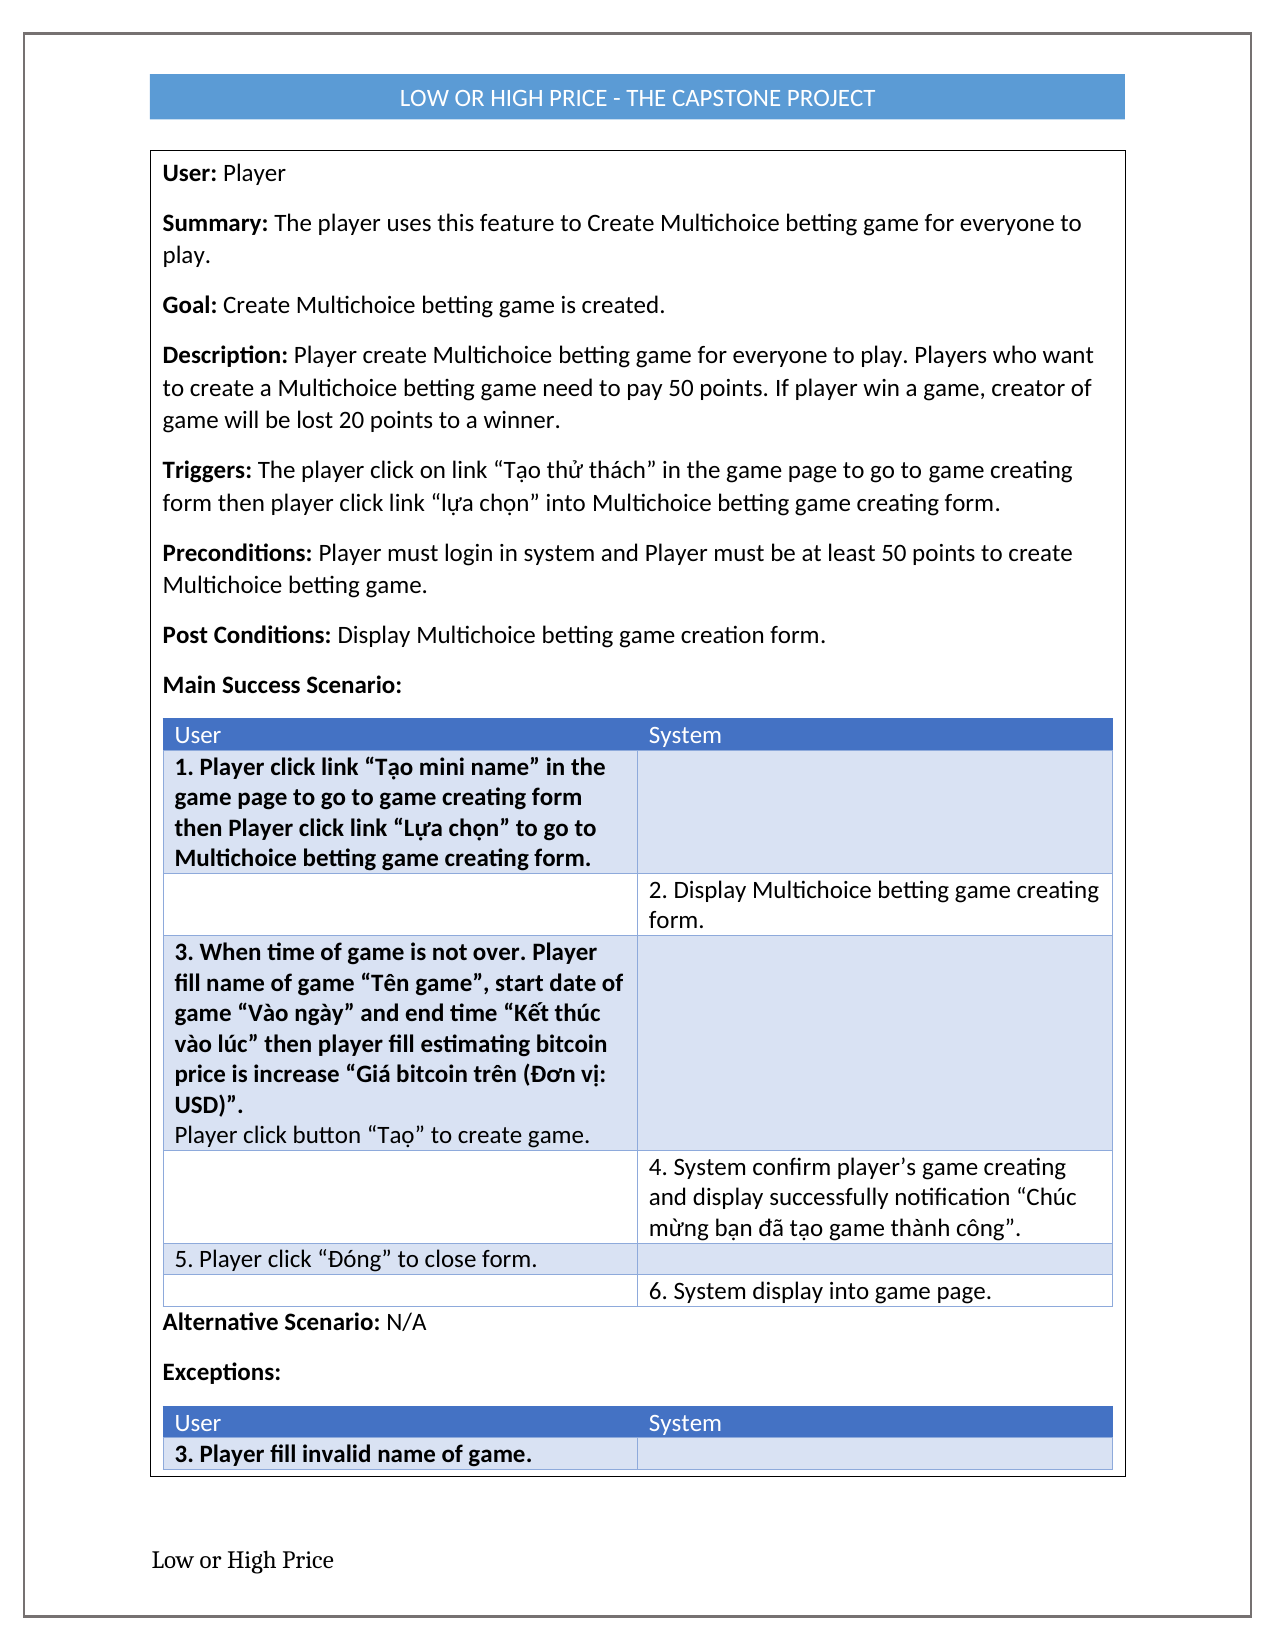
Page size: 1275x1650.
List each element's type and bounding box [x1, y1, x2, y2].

table_cell [151, 151, 1125, 1476]
